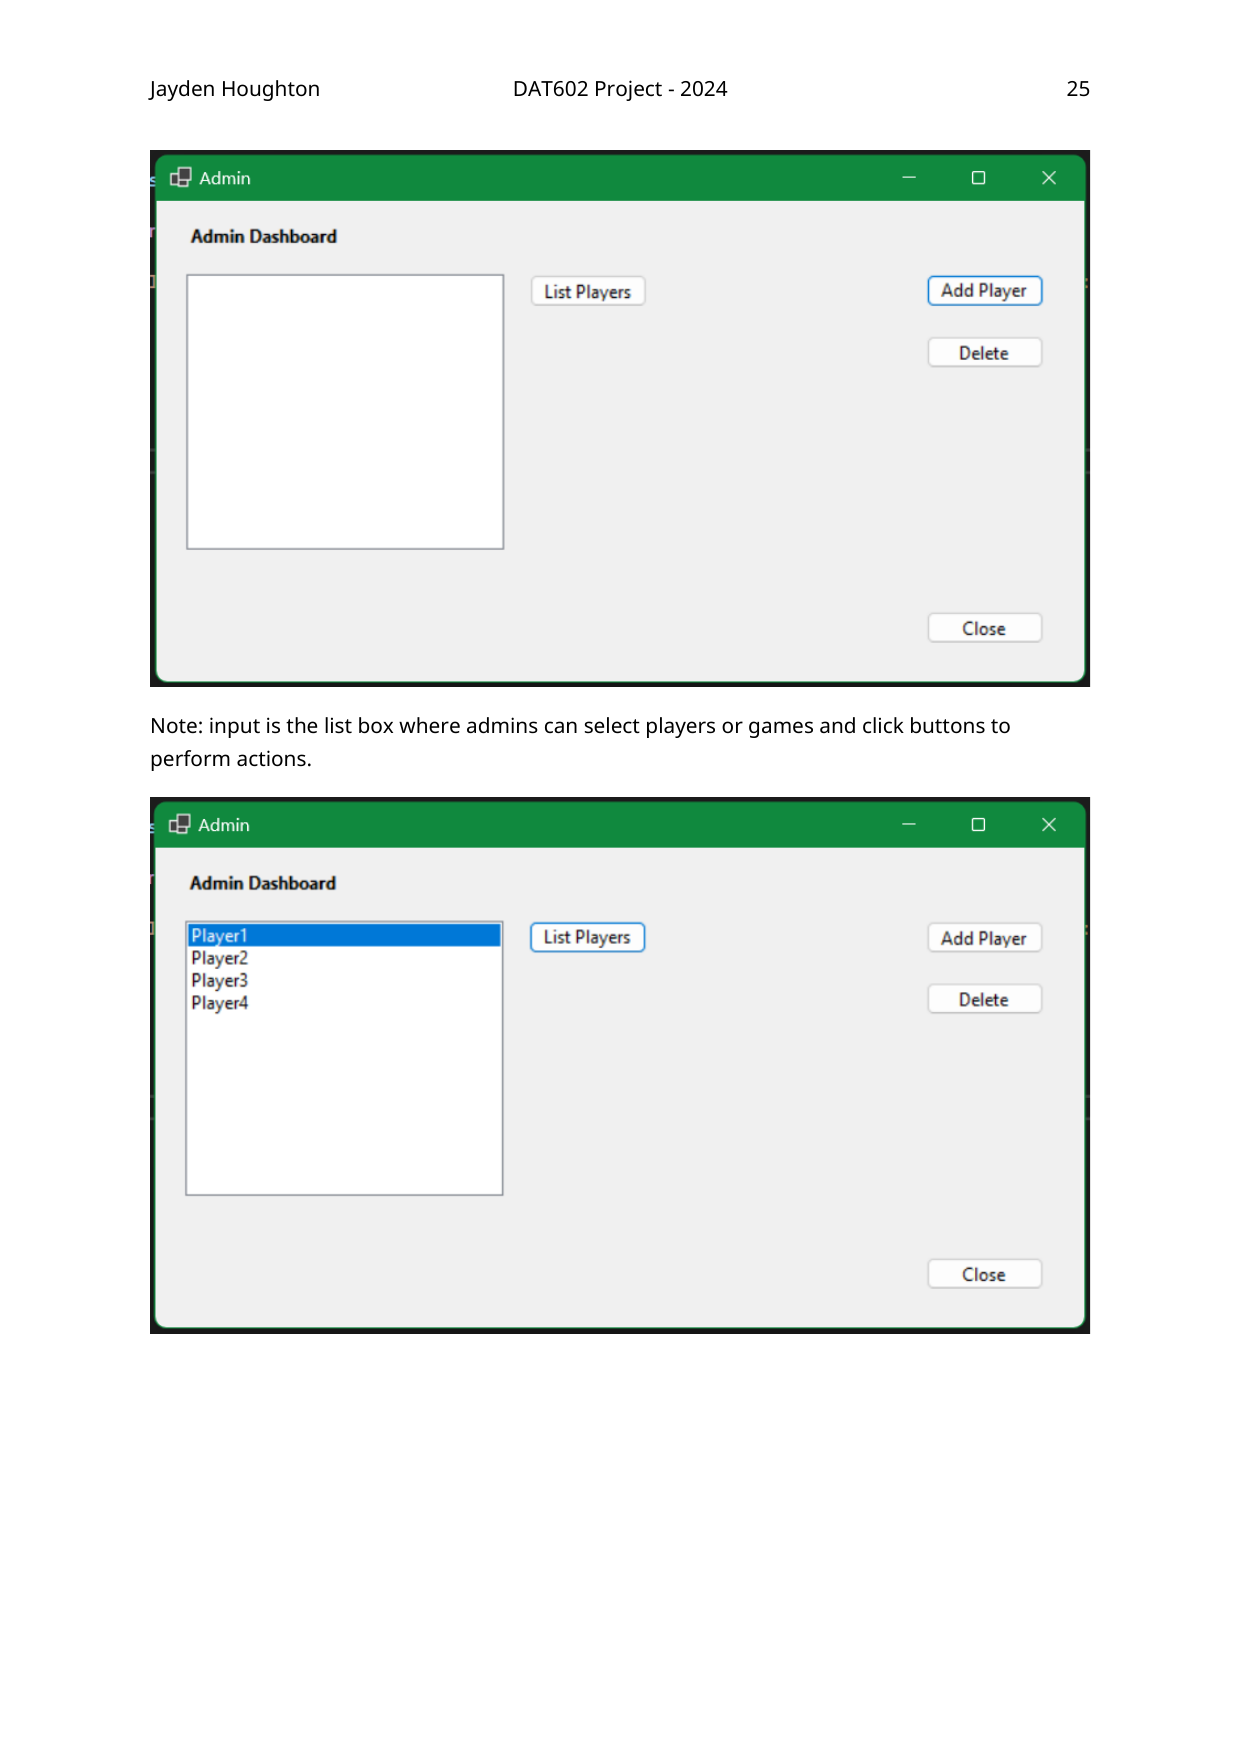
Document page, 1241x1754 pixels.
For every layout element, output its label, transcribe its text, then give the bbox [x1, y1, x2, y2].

picture [150, 150, 1091, 687]
picture [150, 797, 1091, 1334]
text Note: input is the list box where admins can select players or games and click buttons to perform actions. [150, 711, 1090, 772]
